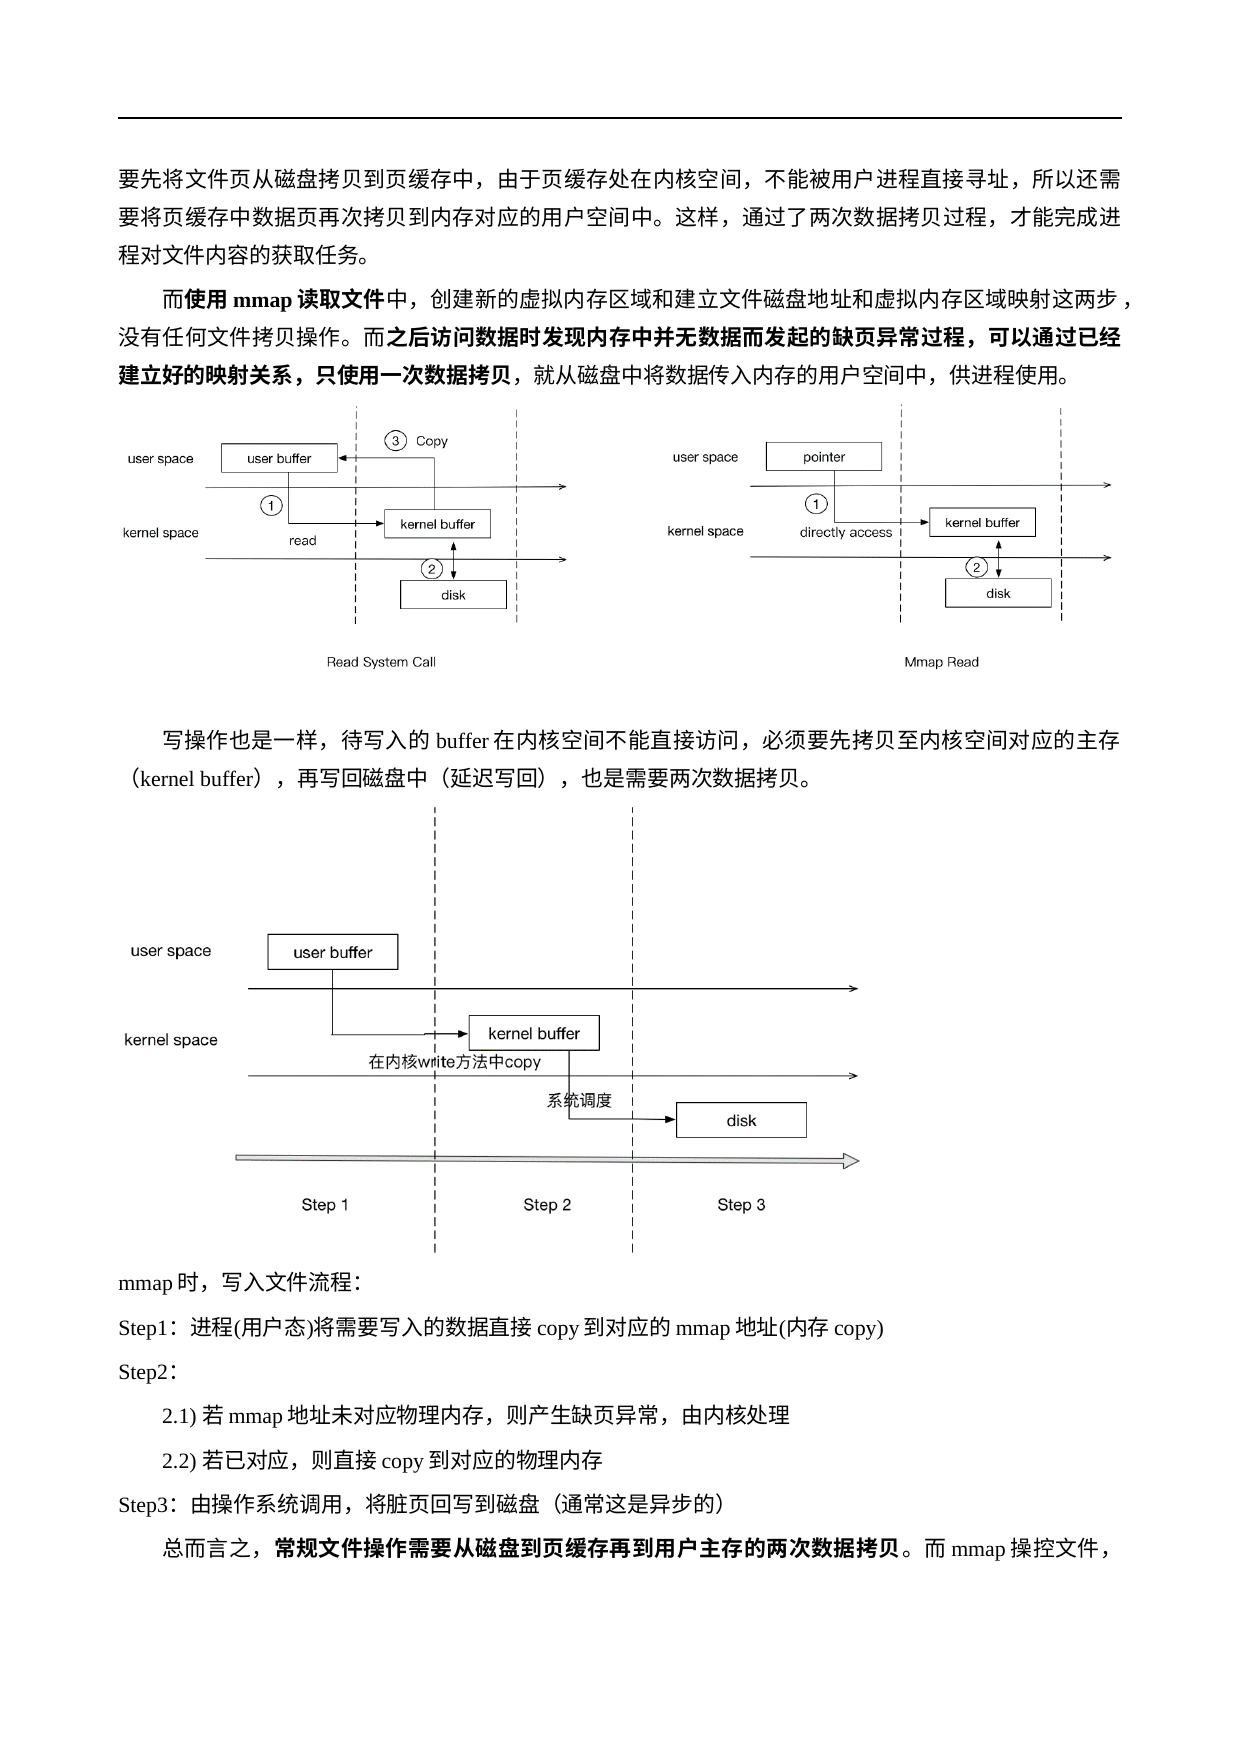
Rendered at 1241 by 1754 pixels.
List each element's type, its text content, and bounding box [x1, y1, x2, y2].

text Step3：由操作系统调用，将脏页回写到磁盘（通常这是异步的） [118, 1487, 1122, 1519]
picture [118, 402, 1123, 675]
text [118, 1531, 1122, 1563]
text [118, 162, 1122, 269]
text 而使用mmap读取文件中，创建新的虚拟内存区域和建立文件磁盘地址和虚拟内存区域映射这两步，没有任何文件拷贝操作。而之后访问数据时发现内存中并无数据而发起的缺页异常过程，可以通过已经建立好的映射关系，只使用一次数据拷贝，就从磁盘中将数据传入内存的用户空间中，供进程使用。 [118, 282, 1122, 390]
text 写操作也是一样，待写入的buffer在内核空间不能直接访问，必须要先拷贝至内核空间对应的主存（kernel buffer），再写回磁盘中（延迟写回），也是需要两次数据拷贝。 [118, 723, 1122, 793]
text Step2： [118, 1354, 1122, 1386]
text Step1：进程(用户态)将需要写入的数据直接copy到对应的mmap地址(内存copy) [118, 1309, 1122, 1341]
picture [118, 805, 873, 1254]
text 2.1) 若mmap地址未对应物理内存，则产生缺页异常，由内核处理 [118, 1398, 1122, 1430]
text 2.2) 若已对应，则直接copy到对应的物理内存 [118, 1443, 1122, 1474]
text mmap时，写入文件流程： [118, 1265, 1122, 1297]
